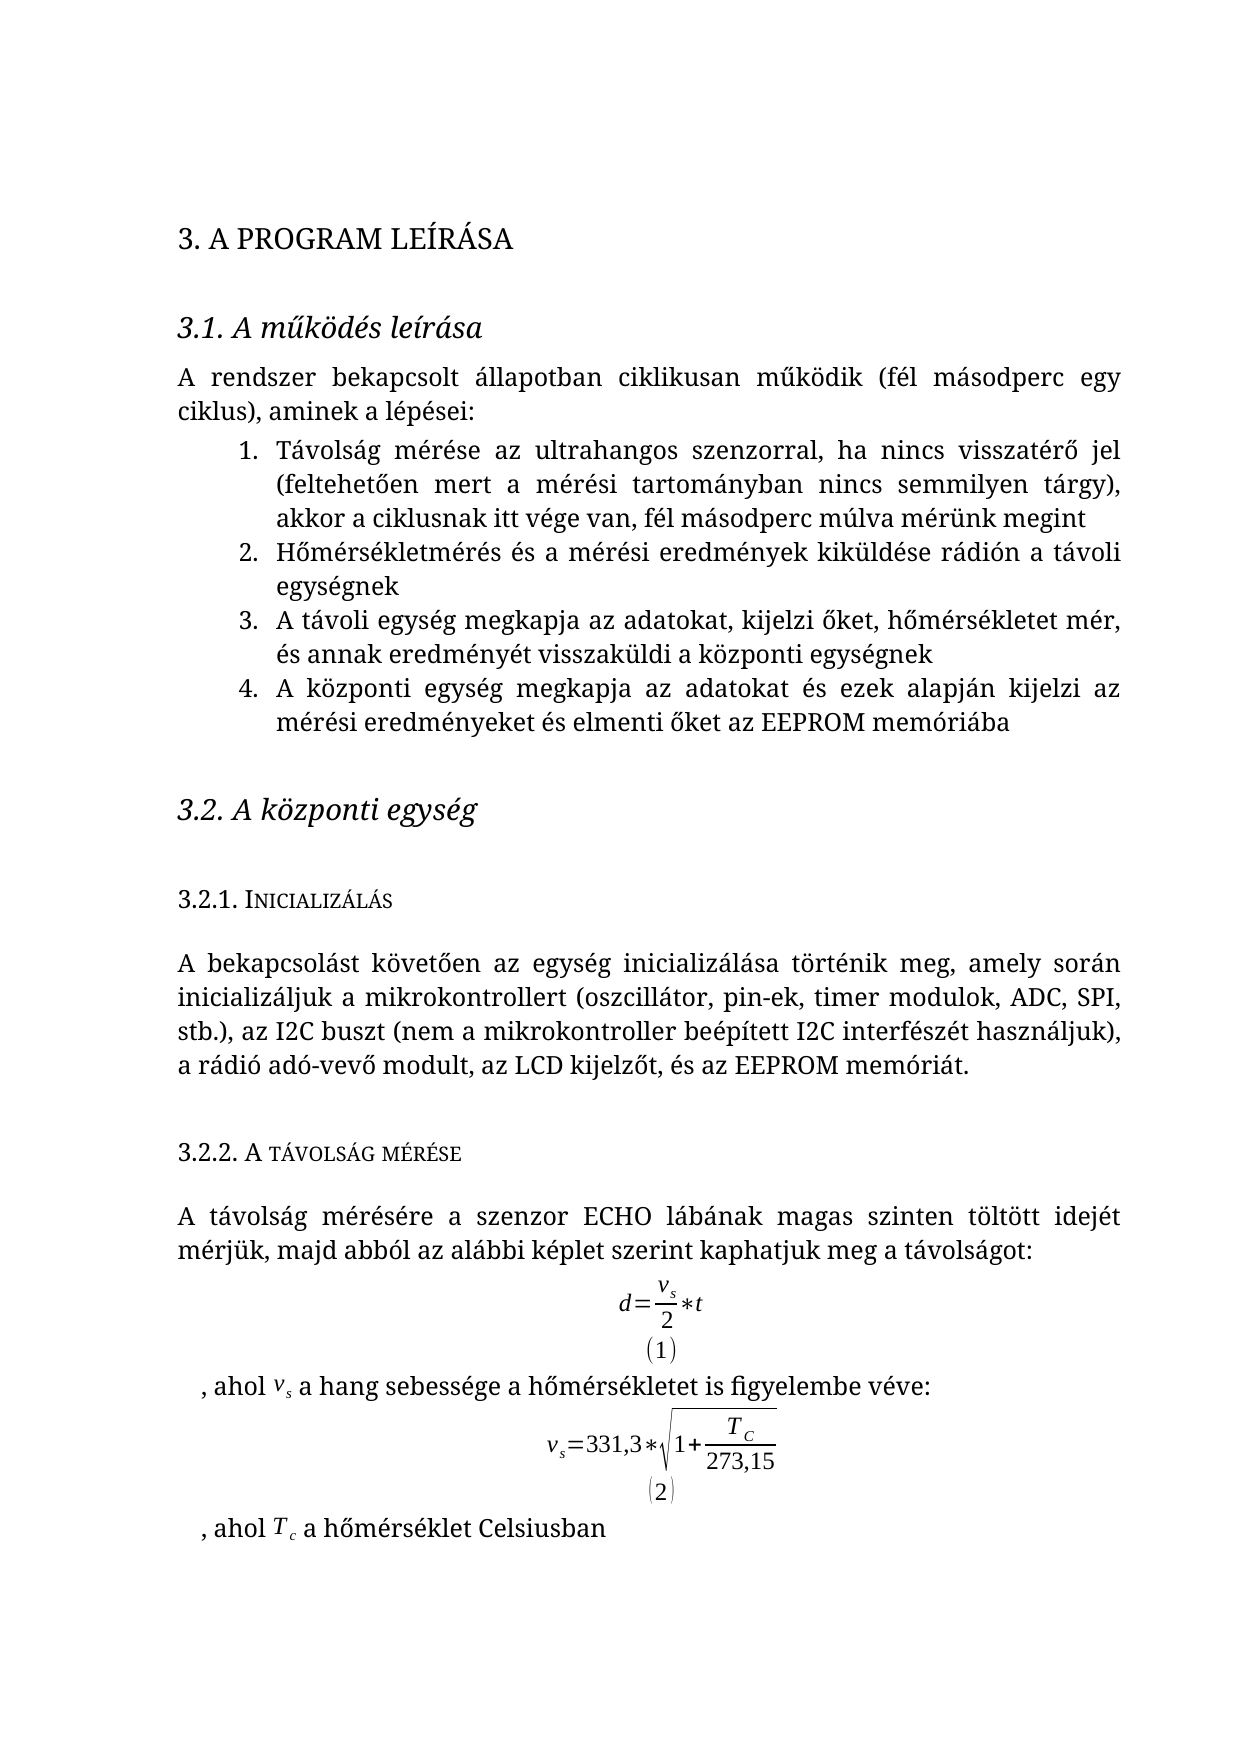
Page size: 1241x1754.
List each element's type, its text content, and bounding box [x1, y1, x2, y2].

subtitle A távolság mérése [177, 1135, 1122, 1169]
text A rendszer bekapcsolt állapotban ciklikusan működik (fél másodperc egy ciklus), aminek a lépései: [177, 360, 1122, 428]
text , ahol a hőmérséklet Celsiusban [177, 1511, 1122, 1545]
list Távolság mérése az ultrahangos szenzorral, ha nincs visszatérő jel (feltehetően mert a mérési tartományban nincs semmilyen tárgy), akkor a ciklusnak itt vége van, fél másodperc múlva mérünk megint [238, 432, 1122, 534]
text , ahol a hang sebessége a hőmérsékletet is figyelembe véve: [177, 1369, 1122, 1403]
subtitle A program leírása [177, 218, 1122, 258]
subtitle Inicializálás [177, 882, 1122, 916]
text A távolság mérésére a szenzor ECHO lábának magas szinten töltött idejét mérjük, majd abból az alábbi képlet szerint kaphatjuk meg a távolságot: [177, 1198, 1122, 1266]
subtitle A központi egység [177, 789, 1122, 828]
list A távoli egység megkapja az adatokat, kijelzi őket, hőmérsékletet mér, és annak eredményét visszaküldi a központi egységnek [238, 603, 1122, 671]
list A központi egység megkapja az adatokat és ezek alapján kijelzi az mérési eredményeket és elmenti őket az EEPROM memóriába [238, 671, 1122, 739]
list Hőmérsékletmérés és a mérési eredmények kiküldése rádión a távoli egységnek [238, 534, 1122, 603]
text A bekapcsolást követően az egység inicializálása történik meg, amely során inicializáljuk a mikrokontrollert (oszcillátor, pin-ek, timer modulok, ADC, SPI, stb.), az I2C buszt (nem a mikrokontroller beépített I2C interfészét használjuk), a rádió adó-vevő modult, az LCD kijelzőt, és az EEPROM memóriát. [177, 945, 1122, 1082]
subtitle A működés leírása [177, 308, 1122, 347]
